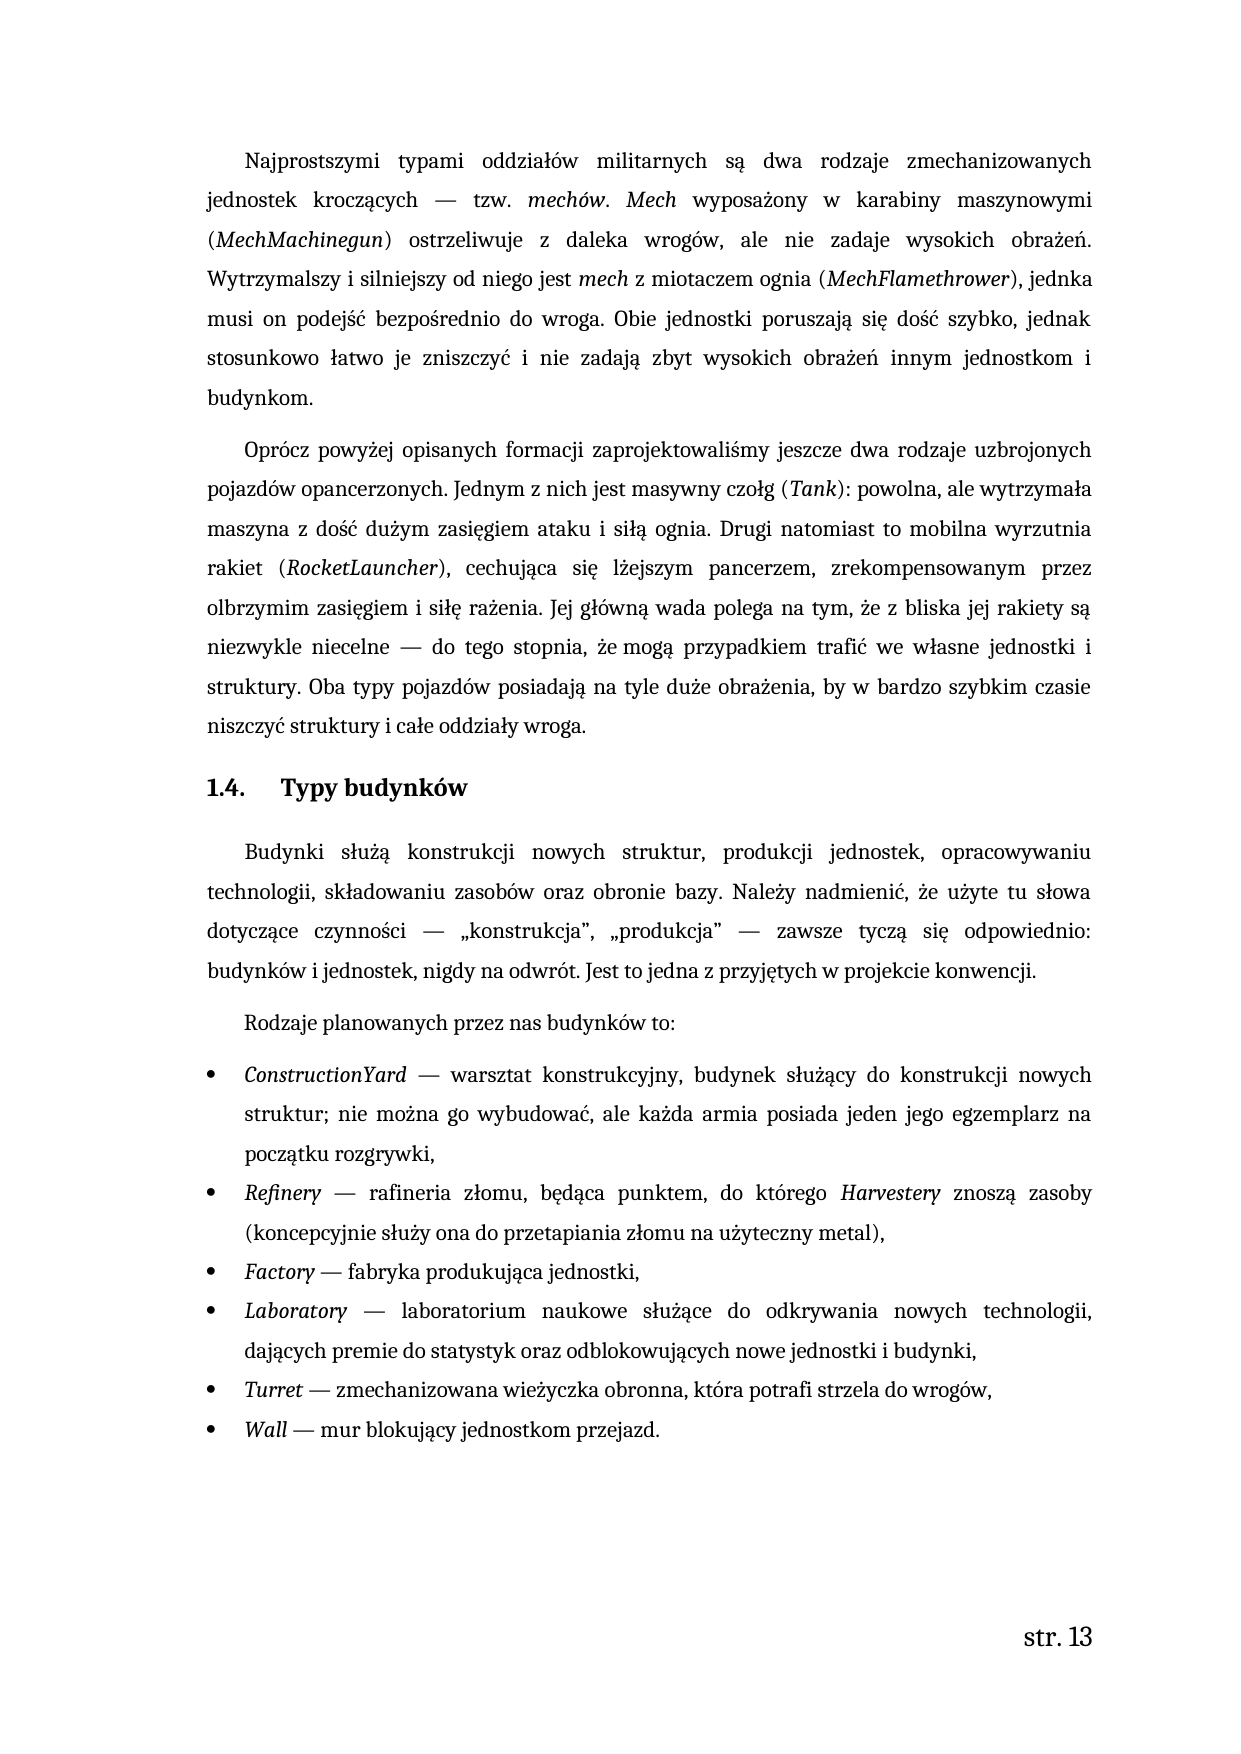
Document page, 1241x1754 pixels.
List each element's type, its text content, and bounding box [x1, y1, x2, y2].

list Factory — fabryka produkująca jednostki, [207, 1259, 1092, 1285]
text Budynki służą konstrukcji nowych struktur, produkcji jednostek, opracowywaniu technologii, składowaniu zasobów oraz obronie bazy. Należy nadmienić, że użyte tu słowa dotyczące czynności — „konstrukcja”, „produkcja” — zawsze tyczą się odpowiednio: budynków i jednostek, nigdy na odwrót. Jest to jedna z przyjętych w projekcie konwencji. [207, 839, 1092, 984]
list Refinery — rafineria złomu, będąca punktem, do którego Harvestery znoszą zasoby (koncepcyjnie służy ona do przetapiania złomu na użyteczny metal), [207, 1180, 1092, 1246]
text Rodzaje planowanych przez nas budynków to: [207, 1009, 1092, 1036]
list Wall — mur blokujący jednostkom przejazd. [207, 1417, 1092, 1443]
list Turret — zmechanizowana wieżyczka obronna, która potrafi strzela do wrogów, [207, 1377, 1092, 1404]
subtitle Typy budynków [207, 773, 1092, 803]
text Najprostszymi typami oddziałów militarnych są dwa rodzaje zmechanizowanych jednostek kroczących — tzw. mechów. Mech wyposażony w karabiny maszynowymi (MechMachinegun) ostrzeliwuje z daleka wrogów, ale nie zadaje wysokich obrażeń. Wytrzymalszy i silniejszy od niego jest mech z miotaczem ognia (MechFlamethrower), jednka musi on podejść bezpośrednio do wroga. Obie jednostki poruszają się dość szybko, jednak stosunkowo łatwo je zniszczyć i nie zadają zbyt wysokich obrażeń innym jednostkom i budynkom. [207, 148, 1092, 411]
list Laboratory — laboratorium naukowe służące do odkrywania nowych technologii, dających premie do statystyk oraz odblokowujących nowe jednostki i budynki, [207, 1298, 1092, 1364]
text Oprócz powyżej opisanych formacji zaprojektowaliśmy jeszcze dwa rodzaje uzbrojonych pojazdów opancerzonych. Jednym z nich jest masywny czołg (Tank): powolna, ale wytrzymała maszyna z dość dużym zasięgiem ataku i siłą ognia. Drugi natomiast to mobilna wyrzutnia rakiet (RocketLauncher), cechująca się lżejszym pancerzem, zrekompensowanym przez olbrzymim zasięgiem i siłę rażenia. Jej główną wada polega na tym, że z bliska jej rakiety są niezwykle niecelne — do tego stopnia, że mogą przypadkiem trafić we własne jednostki i struktury. Oba typy pojazdów posiadają na tyle duże obrażenia, by w bardzo szybkim czasie niszczyć struktury i całe oddziały wroga. [207, 437, 1092, 739]
list ConstructionYard — warsztat konstrukcyjny, budynek służący do konstrukcji nowych struktur; nie można go wybudować, ale każda armia posiada jeden jego egzemplarz na początku rozgrywki, [207, 1061, 1092, 1167]
